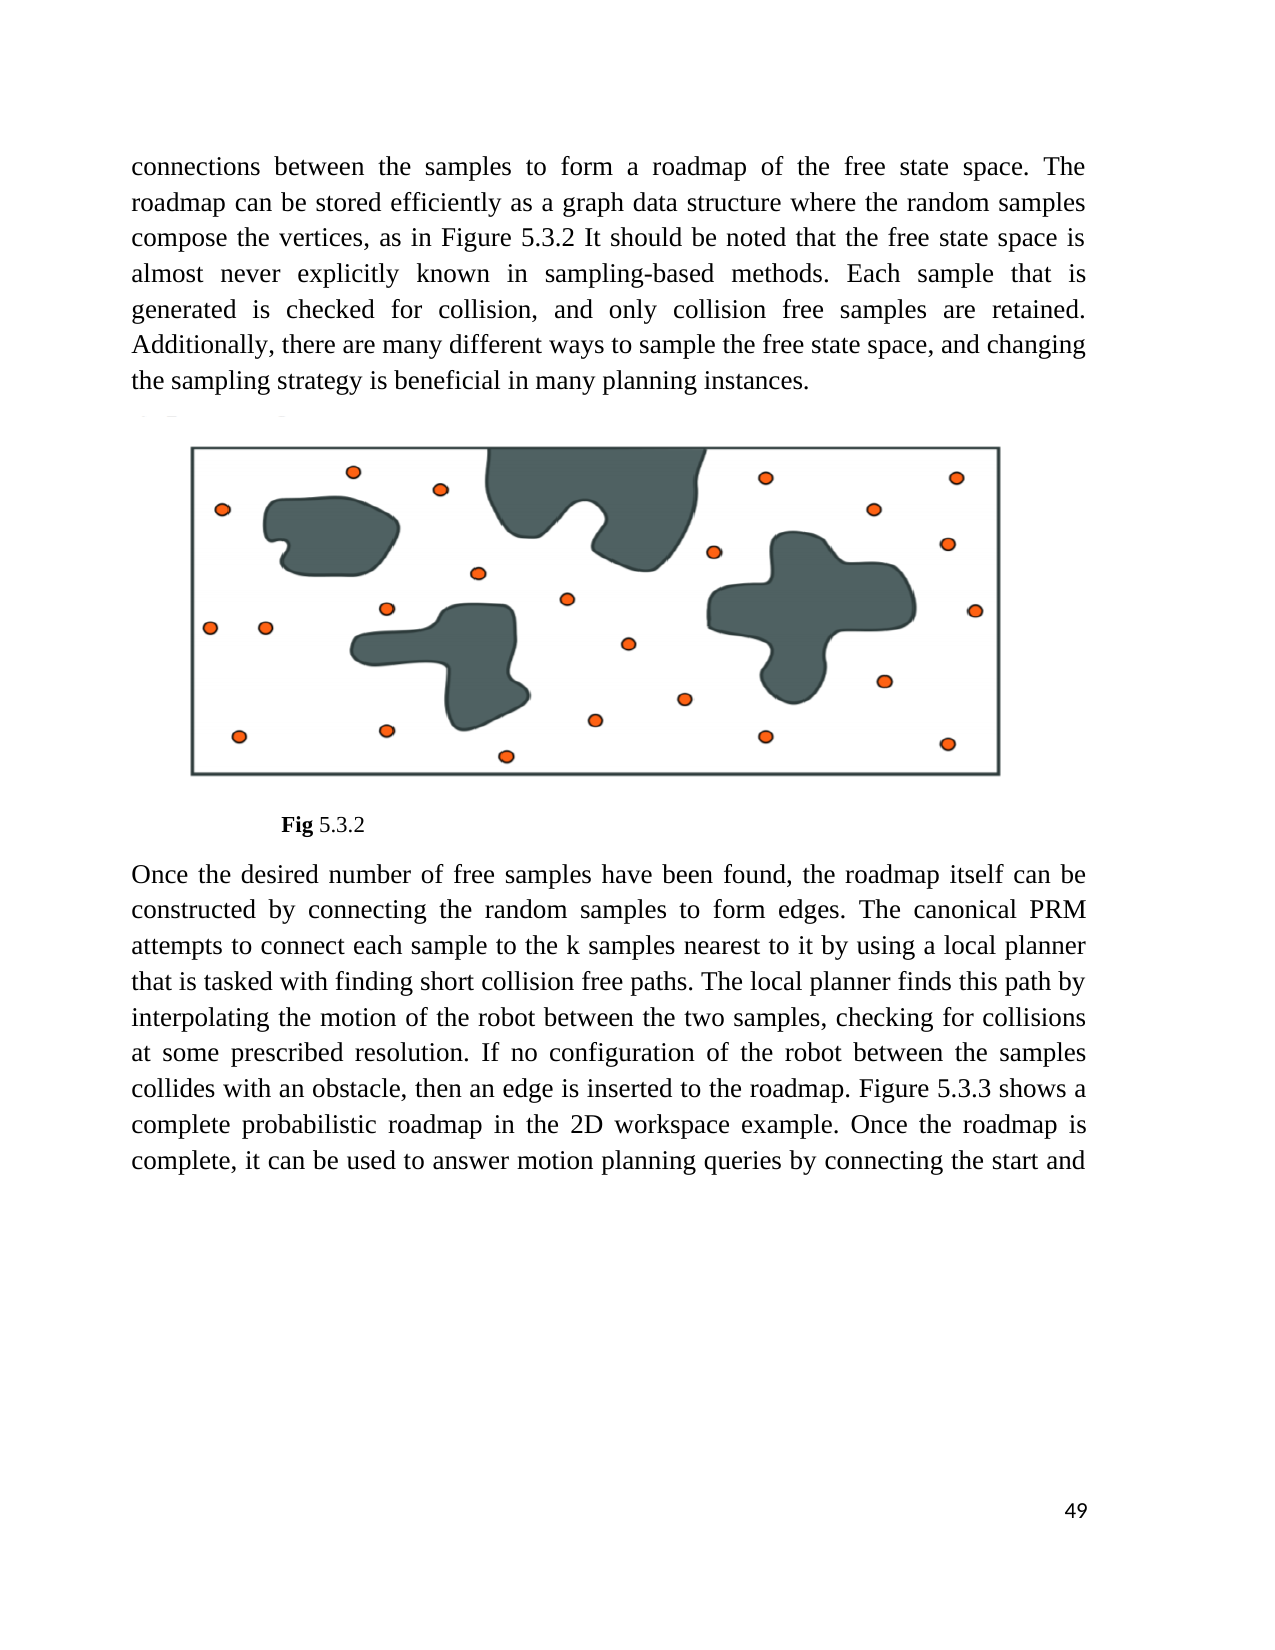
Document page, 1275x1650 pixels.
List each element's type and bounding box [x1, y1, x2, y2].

picture [131, 416, 1048, 791]
